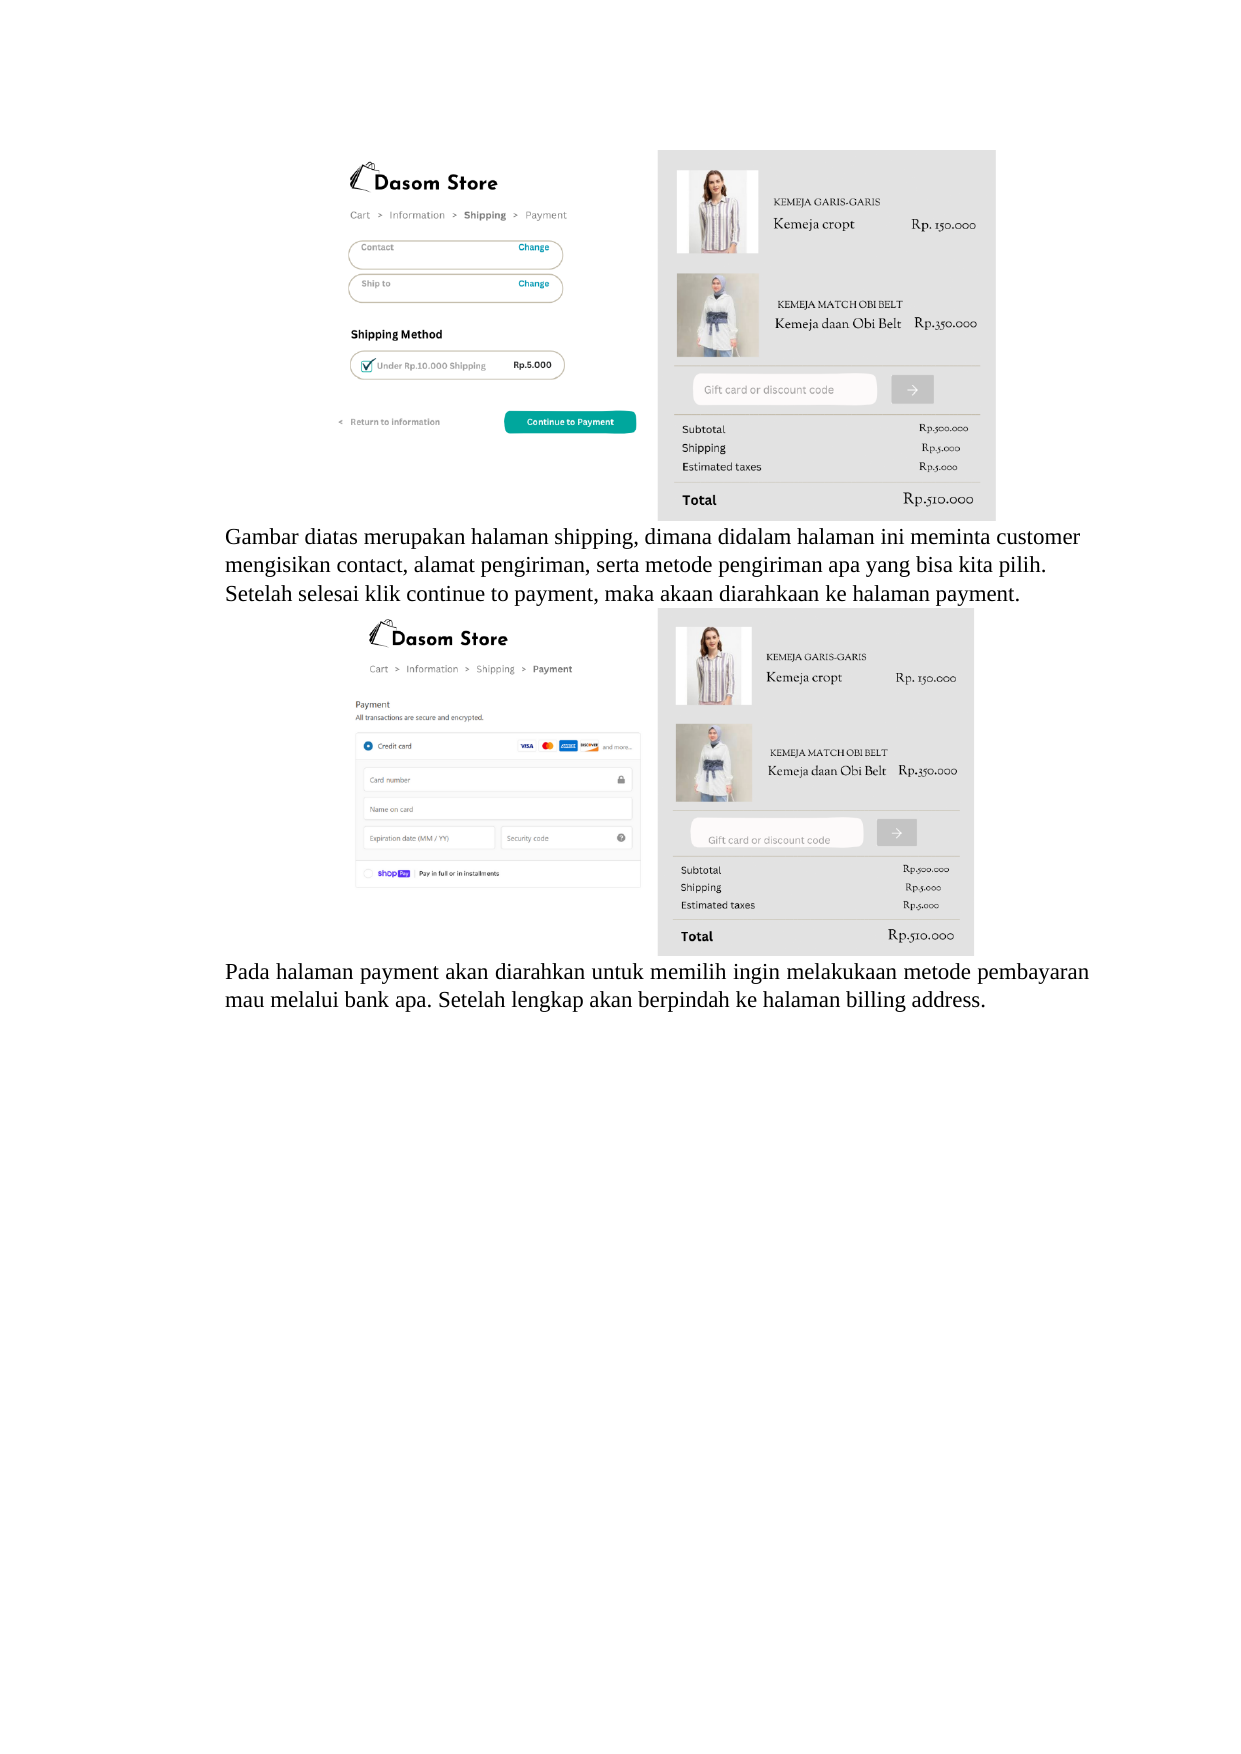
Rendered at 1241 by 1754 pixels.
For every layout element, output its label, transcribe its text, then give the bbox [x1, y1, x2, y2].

picture [319, 150, 996, 521]
picture [341, 608, 975, 956]
list Gambar diatas merupakan halaman shipping, dimana didalam halaman ini meminta customer mengisikan contact, alamat pengiriman, serta metode pengiriman apa yang bisa kita pilih. Setelah selesai klik continue to payment, maka akaan diarahkaan ke halaman payment. [225, 523, 1090, 606]
list Pada halaman payment akan diarahkan untuk memilih ingin melakukaan metode pembayaran mau melalui bank apa. Setelah lengkap akan berpindah ke halaman billing address. [225, 958, 1090, 1013]
